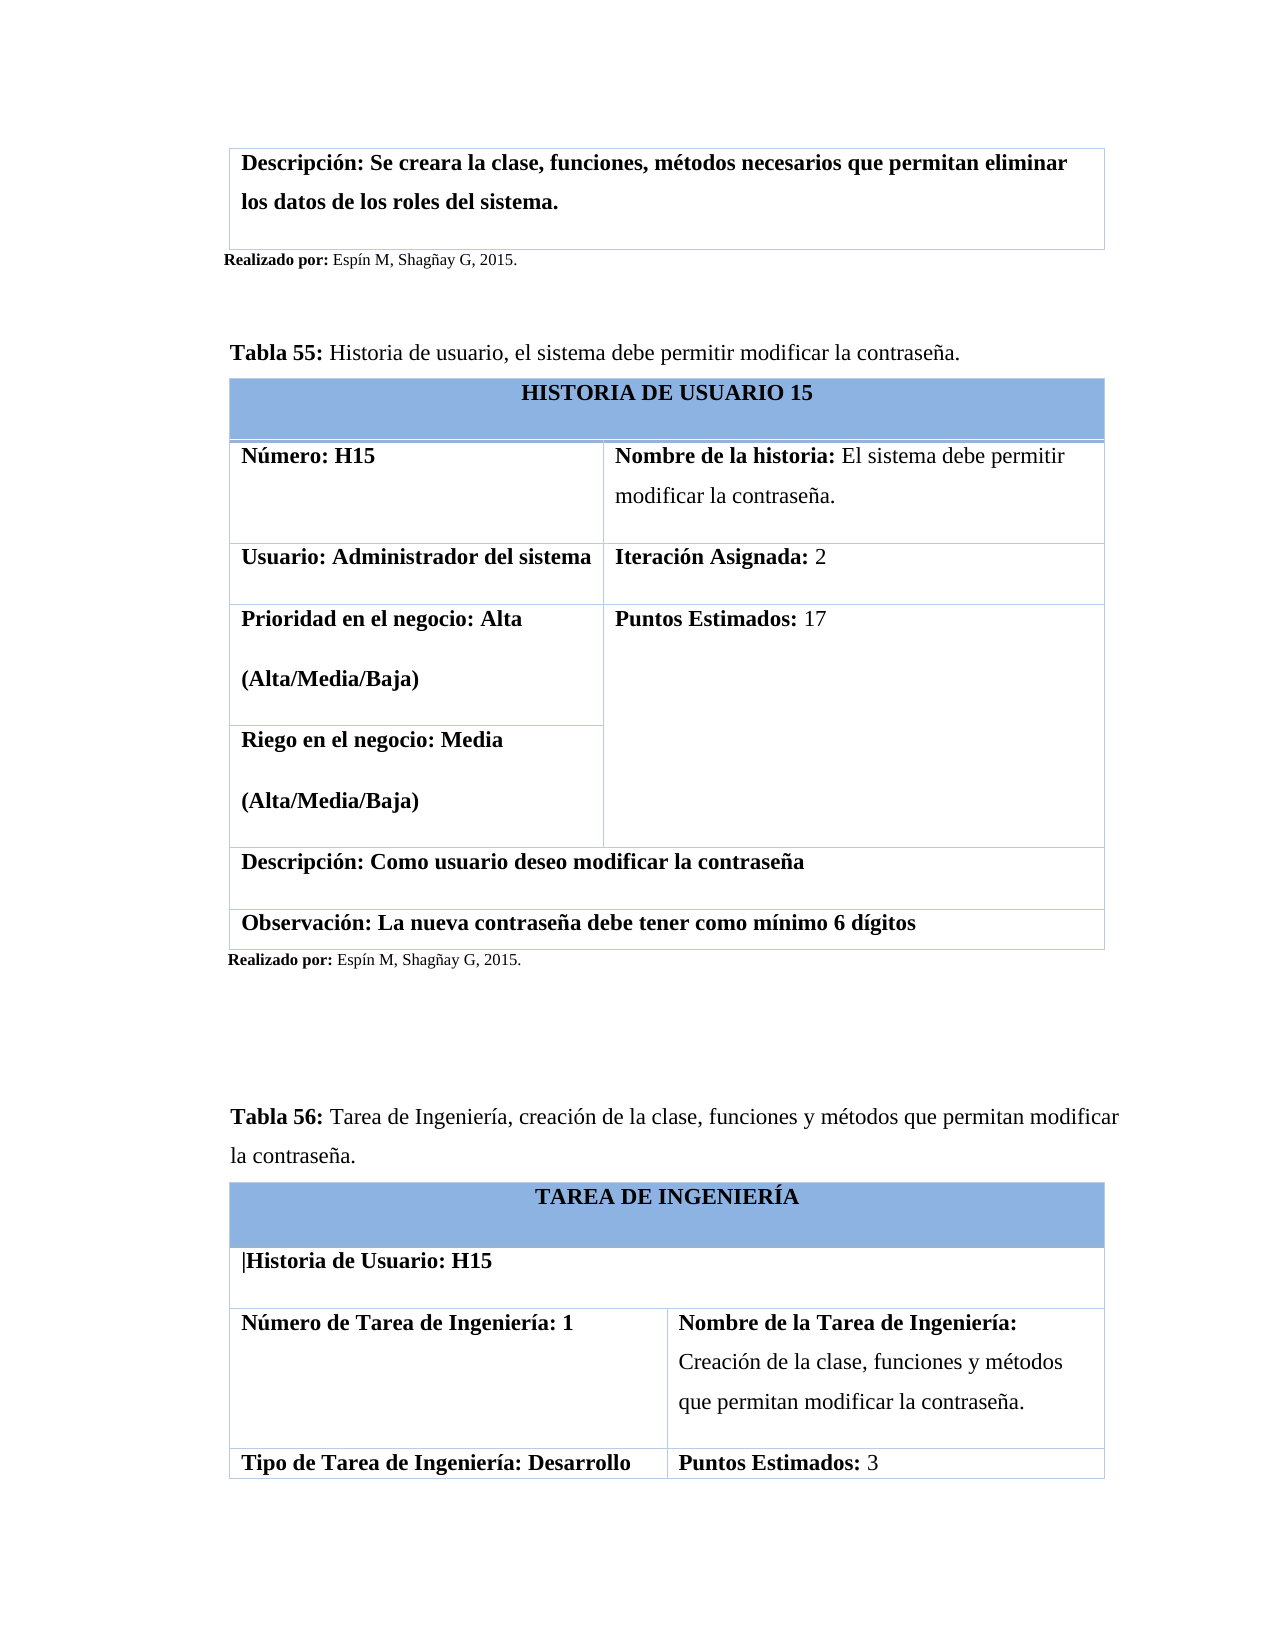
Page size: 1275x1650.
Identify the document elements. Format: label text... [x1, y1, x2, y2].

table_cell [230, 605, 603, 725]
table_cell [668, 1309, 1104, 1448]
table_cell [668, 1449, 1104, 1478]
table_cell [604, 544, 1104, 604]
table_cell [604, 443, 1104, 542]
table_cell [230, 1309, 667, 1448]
text Tabla 55: Historia de usuario, el sistema debe permitir modificar la contraseña. [207, 339, 1127, 365]
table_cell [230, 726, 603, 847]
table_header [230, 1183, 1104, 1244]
text Realizado por: Espín M, Shagñay G, 2015. [207, 249, 1127, 269]
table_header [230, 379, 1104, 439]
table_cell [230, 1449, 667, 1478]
text Tabla 56: Tarea de Ingeniería, creación de la clase, funciones y métodos que permitan modificar la contraseña. [230, 1103, 1127, 1169]
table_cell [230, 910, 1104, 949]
text Realizado por: Espín M, Shagñay G, 2015. [207, 950, 1127, 969]
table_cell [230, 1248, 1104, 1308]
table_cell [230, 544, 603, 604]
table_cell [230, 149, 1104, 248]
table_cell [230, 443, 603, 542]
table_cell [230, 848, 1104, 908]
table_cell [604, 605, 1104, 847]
